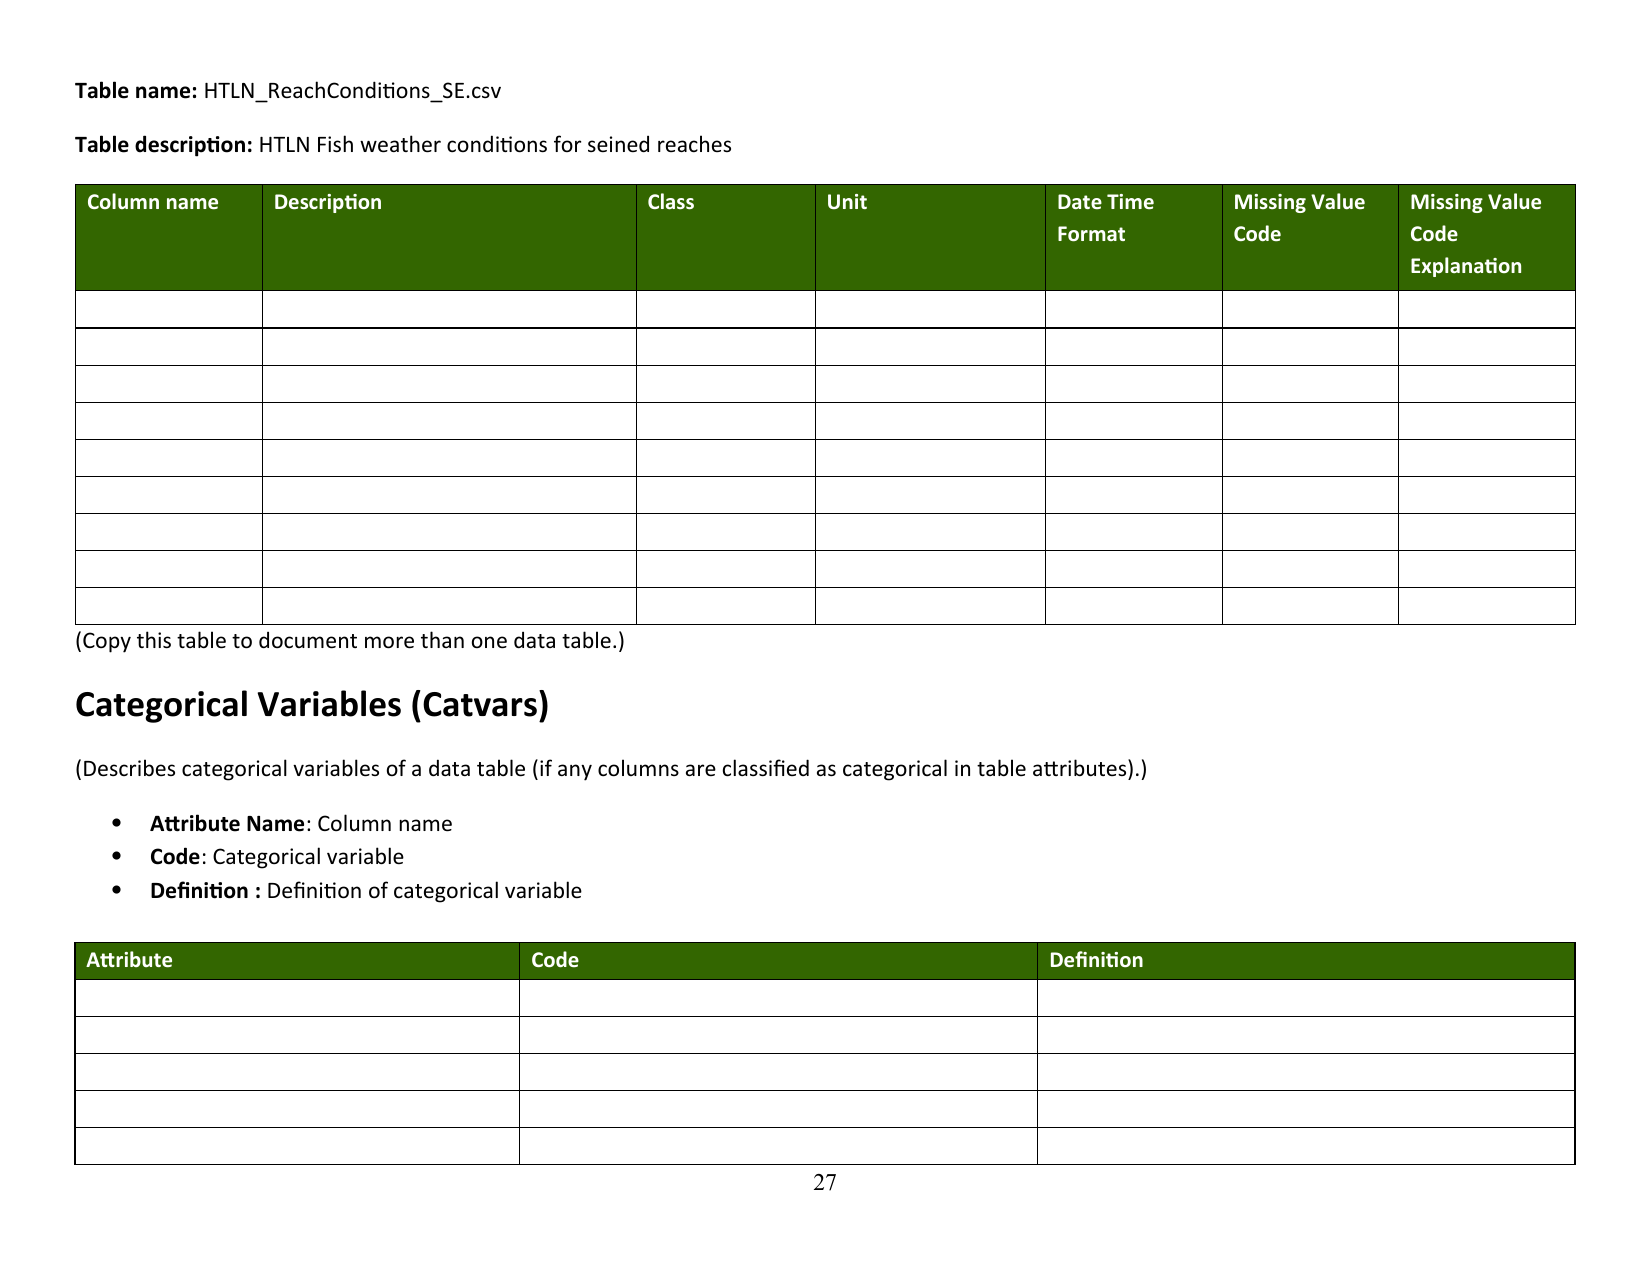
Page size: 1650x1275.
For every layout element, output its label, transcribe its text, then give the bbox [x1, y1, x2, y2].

table_header Description [263, 185, 636, 290]
table_cell [637, 291, 815, 327]
table_cell [263, 514, 636, 550]
table_cell [76, 403, 262, 439]
table_cell [637, 514, 815, 550]
table_cell [1223, 291, 1398, 327]
table_cell [1399, 291, 1575, 327]
table_cell [637, 329, 815, 364]
table_cell [263, 329, 636, 364]
table_cell [76, 514, 262, 550]
table_cell [76, 440, 262, 476]
table_cell [76, 980, 519, 1016]
table_cell [1038, 1091, 1574, 1127]
table_cell [1046, 329, 1222, 364]
table_cell [520, 1091, 1037, 1127]
table_header Definition [1038, 943, 1574, 979]
table_cell [76, 477, 262, 513]
table_cell [1223, 551, 1398, 587]
table_header Code [520, 943, 1037, 979]
table_cell [1223, 366, 1398, 402]
table_cell [76, 588, 262, 624]
table_cell [1046, 366, 1222, 402]
table_cell [1038, 980, 1574, 1016]
table_cell [1223, 440, 1398, 476]
table_cell [637, 477, 815, 513]
table_cell [637, 551, 815, 587]
table_cell [1223, 588, 1398, 624]
table_cell [816, 477, 1045, 513]
table_cell [816, 291, 1045, 327]
table_cell [1223, 477, 1398, 513]
table_cell [1038, 1128, 1574, 1164]
table_cell [1046, 403, 1222, 439]
table_cell [263, 403, 636, 439]
list Code: Categorical variable [112, 841, 1575, 871]
table_header Class [637, 185, 815, 290]
table_cell [263, 588, 636, 624]
table_cell [76, 366, 262, 402]
table_cell [637, 440, 815, 476]
text (Describes categorical variables of a data table (if any columns are classified as categorical in table attributes).) [75, 753, 1575, 782]
table_cell [816, 588, 1045, 624]
table_cell [1046, 588, 1222, 624]
table_cell [1223, 329, 1398, 364]
table_cell [1046, 440, 1222, 476]
table_cell [816, 514, 1045, 550]
table_cell [76, 551, 262, 587]
table_cell [520, 1017, 1037, 1053]
table_cell [520, 1054, 1037, 1090]
table_cell [1399, 366, 1575, 402]
table_cell [1223, 403, 1398, 439]
table_cell [520, 980, 1037, 1016]
table_cell [1399, 588, 1575, 624]
table_cell [76, 329, 262, 364]
table_cell [1399, 440, 1575, 476]
table_cell [76, 1128, 519, 1164]
table_cell [263, 477, 636, 513]
table_header Unit [816, 185, 1045, 290]
table_cell [816, 551, 1045, 587]
table_cell [1046, 514, 1222, 550]
table_cell [1038, 1054, 1574, 1090]
table_cell [1046, 551, 1222, 587]
table_cell [76, 1091, 519, 1127]
table_cell [520, 1128, 1037, 1164]
table_cell [637, 588, 815, 624]
table_cell [1046, 477, 1222, 513]
text (Copy this table to document more than one data table.) [75, 625, 1575, 654]
subtitle Categorical Variables (Catvars) [75, 679, 1575, 725]
table_cell [1223, 514, 1398, 550]
table_cell [76, 1054, 519, 1090]
text Table description: HTLN Fish weather conditions for seined reaches [75, 129, 1575, 159]
table_cell [263, 366, 636, 402]
table_cell [1399, 329, 1575, 364]
table_cell [1399, 477, 1575, 513]
table_cell [637, 366, 815, 402]
table_header Column name [76, 185, 262, 290]
table_cell [263, 291, 636, 327]
table_cell [1399, 514, 1575, 550]
list Attribute Name: Column name [112, 808, 1575, 837]
table_cell [816, 440, 1045, 476]
table_header Missing Value Code Explanation [1399, 185, 1575, 290]
table_cell [637, 403, 815, 439]
table_cell [1399, 403, 1575, 439]
text Table name: HTLN_ReachConditions_SE.csv [75, 75, 1575, 104]
table_cell [1038, 1017, 1574, 1053]
table_cell [816, 403, 1045, 439]
table_header Date Time Format [1046, 185, 1222, 290]
table_cell [76, 291, 262, 327]
table_cell [816, 366, 1045, 402]
table_header Missing Value Code [1223, 185, 1398, 290]
table_cell [76, 1017, 519, 1053]
table_header Attribute [76, 943, 519, 979]
table_cell [1399, 551, 1575, 587]
table_cell [263, 551, 636, 587]
table_cell [1046, 291, 1222, 327]
list Definition : Definition of categorical variable [112, 875, 1575, 904]
table_cell [263, 440, 636, 476]
table_cell [816, 329, 1045, 364]
